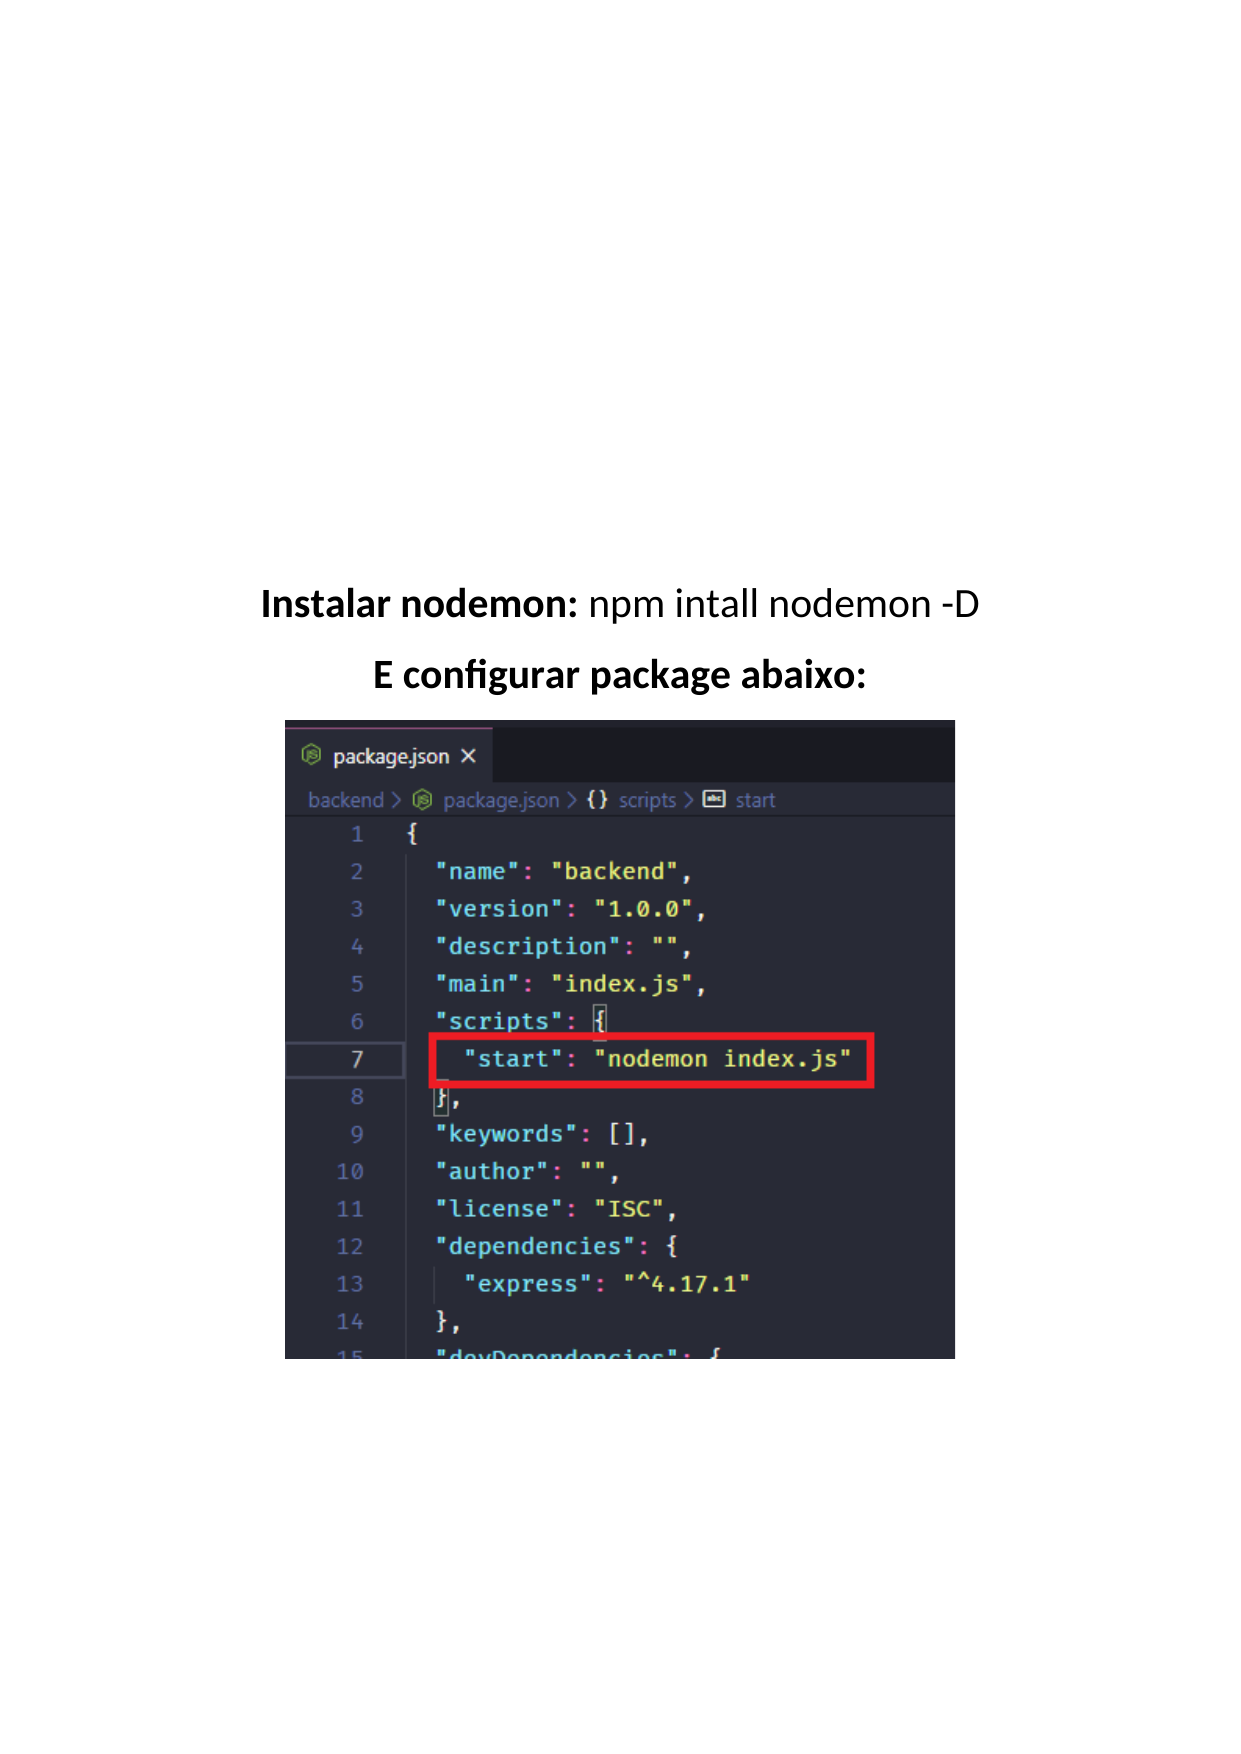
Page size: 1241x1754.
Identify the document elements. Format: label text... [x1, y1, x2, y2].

text Instalar nodemon: npm intall nodemon -D [177, 577, 1063, 628]
picture [285, 720, 955, 1359]
text E configurar package abaixo: [177, 648, 1063, 699]
